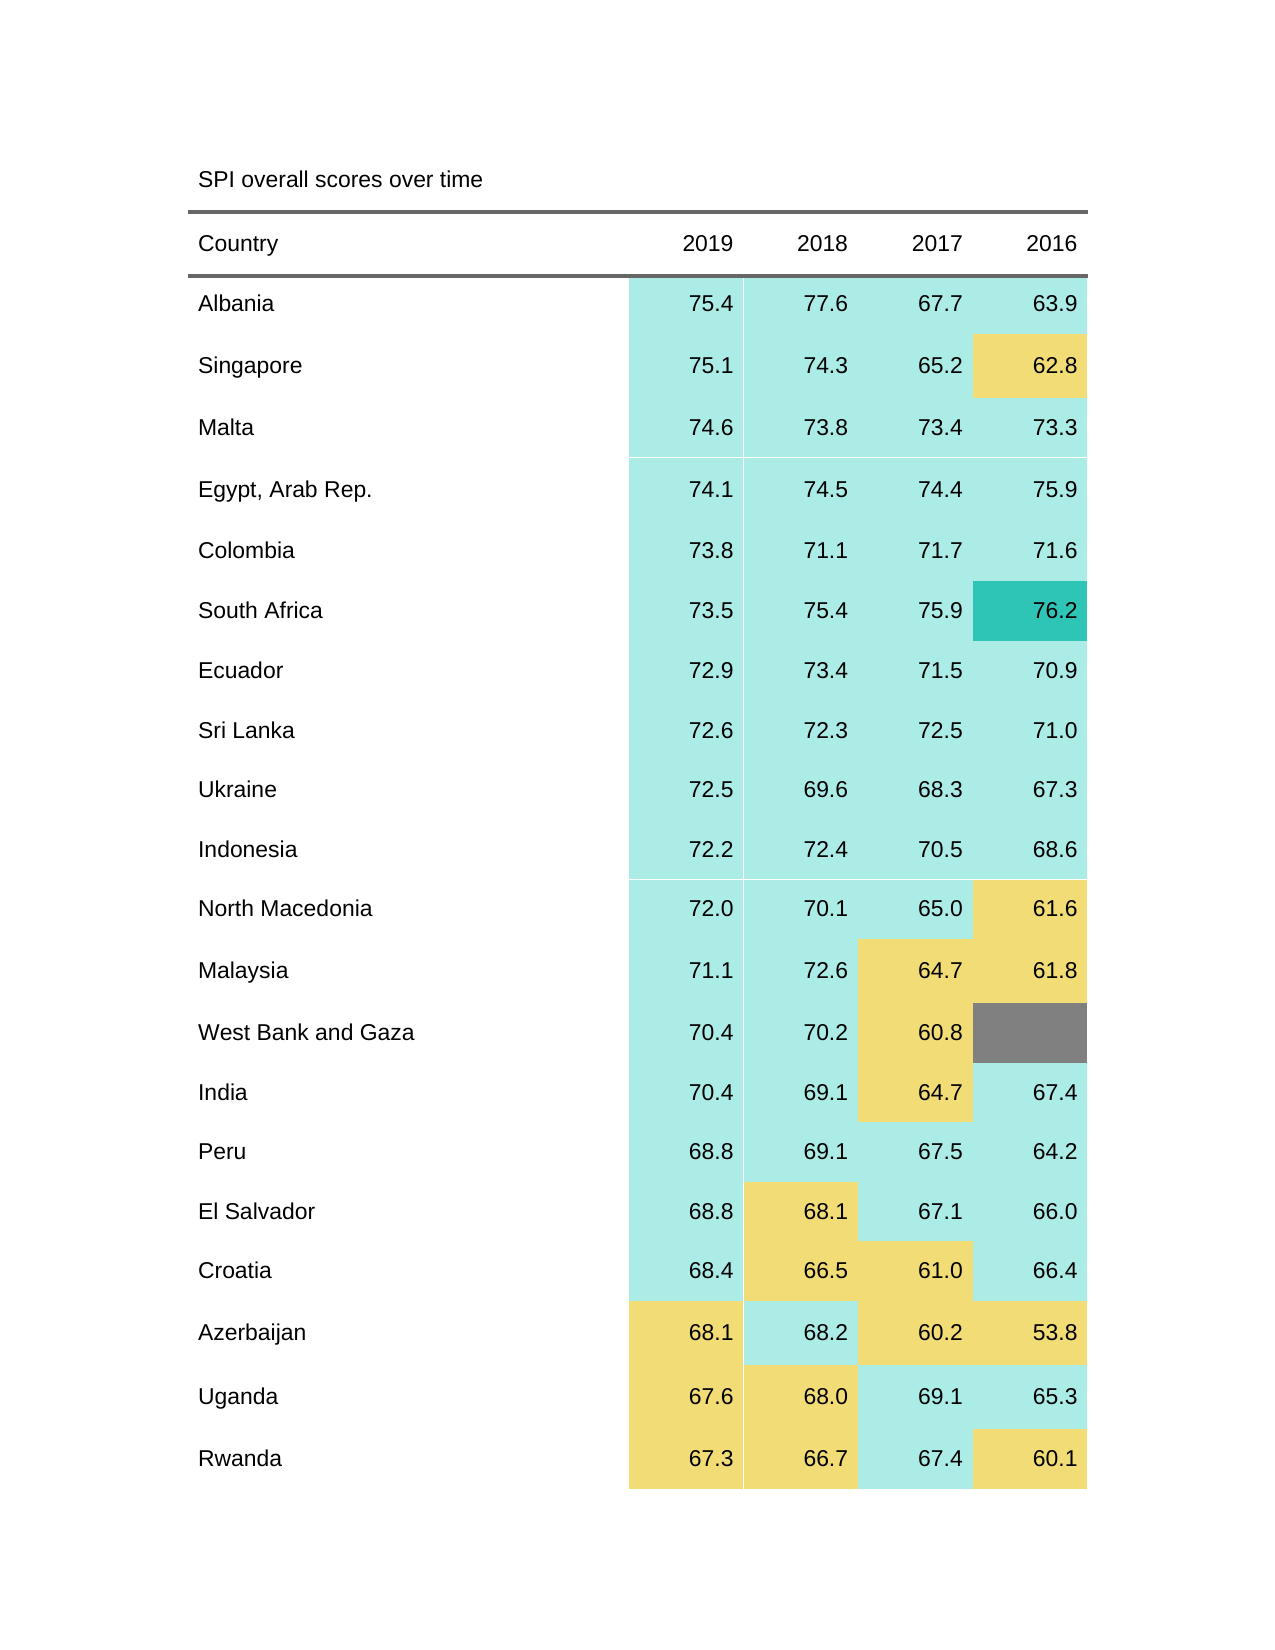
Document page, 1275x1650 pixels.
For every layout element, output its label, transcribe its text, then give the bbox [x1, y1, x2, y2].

table_cell 2016 [973, 214, 1087, 274]
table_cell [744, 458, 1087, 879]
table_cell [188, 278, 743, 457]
table_cell 2018 [744, 214, 858, 274]
table_cell Country [188, 214, 629, 274]
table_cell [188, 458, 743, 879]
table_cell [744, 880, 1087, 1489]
table_cell 2019 [629, 214, 743, 274]
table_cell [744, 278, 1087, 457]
table_cell 2017 [858, 214, 973, 274]
table_header SPI overall scores over time [188, 150, 1087, 210]
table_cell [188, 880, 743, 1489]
